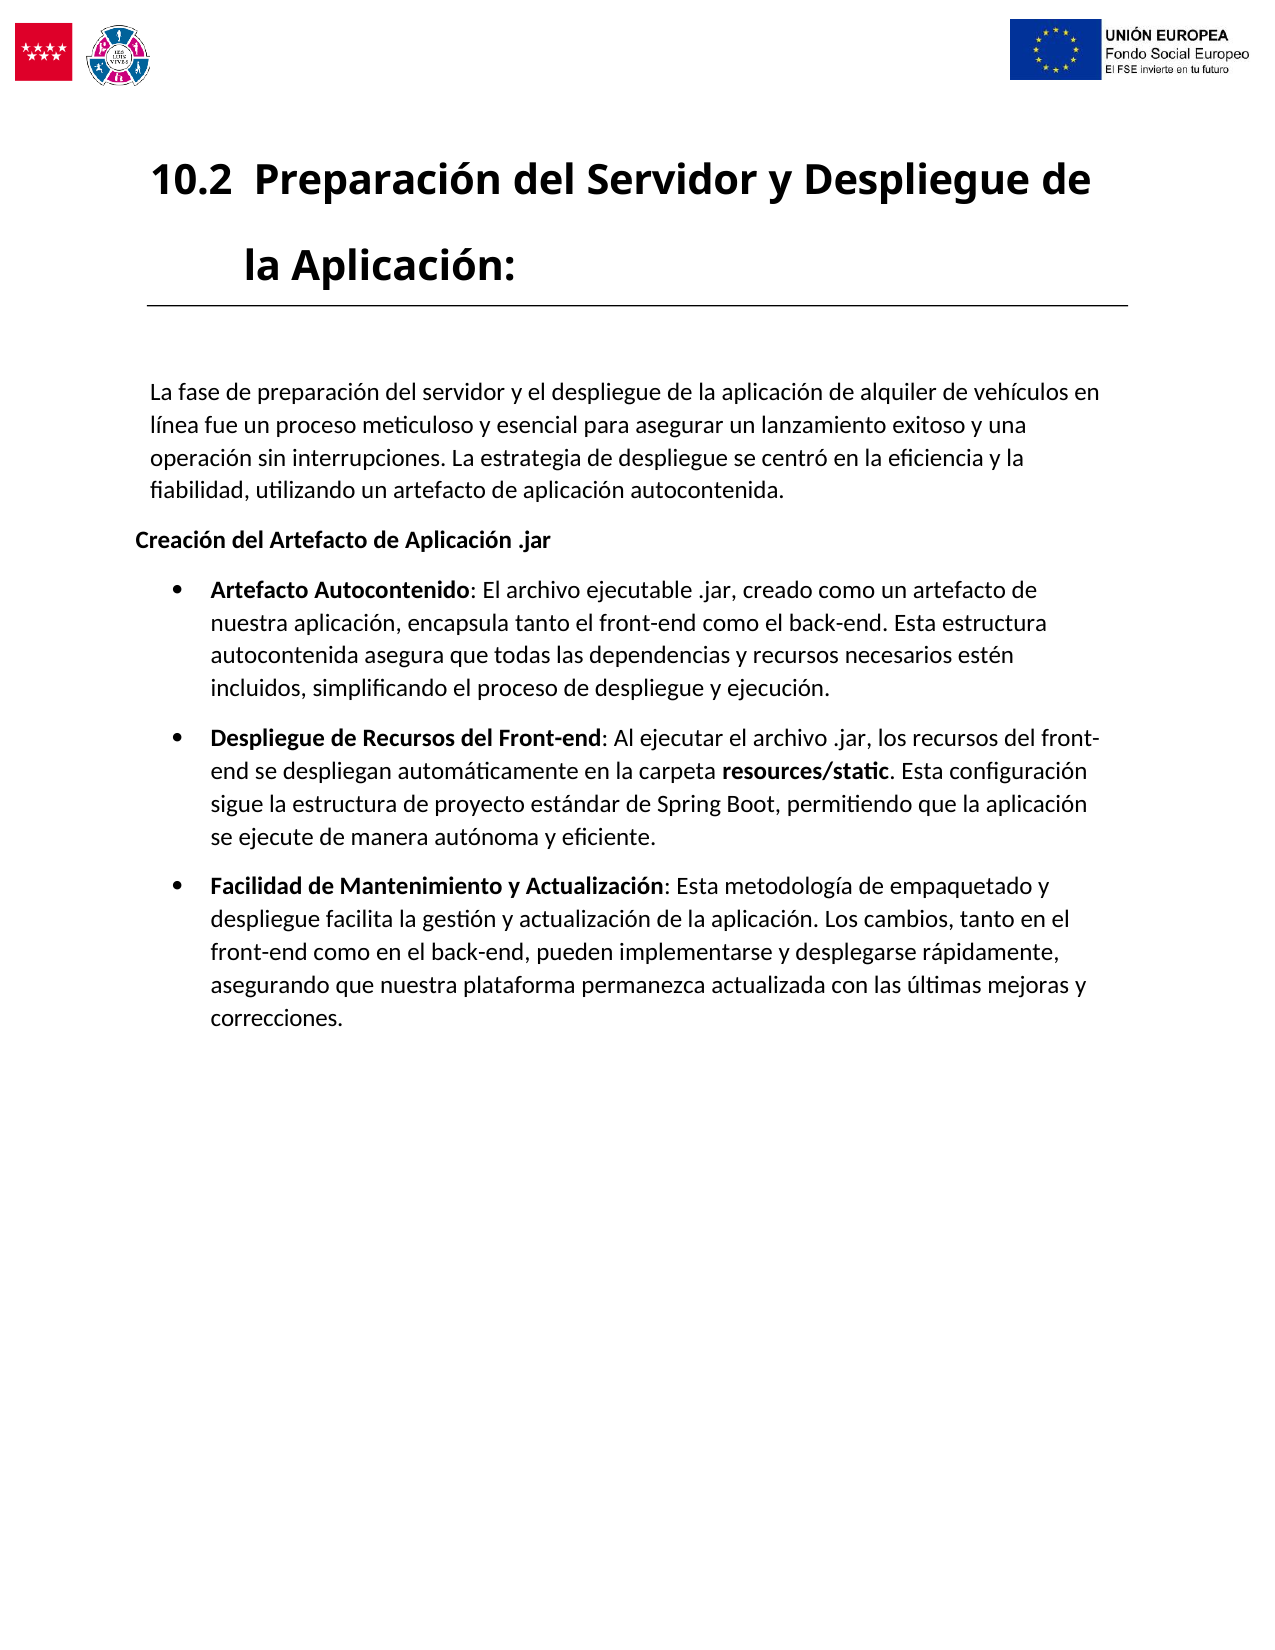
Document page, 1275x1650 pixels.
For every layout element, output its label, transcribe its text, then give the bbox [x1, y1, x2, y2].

list Artefacto Autocontenido: El archivo ejecutable .jar, creado como un artefacto de nuestra aplicación, encapsula tanto el front-end como el back-end. Esta estructura autocontenida asegura que todas las dependencias y recursos necesarios estén incluidos, simplificando el proceso de despliegue y ejecución. [173, 574, 1062, 703]
list Despliegue de Recursos del Front-end: Al ejecutar el archivo .jar, los recursos del front- end se despliegan automáticamente en la carpeta resources/static. Esta configuración sigue la estructura de proyecto estándar de Spring Boot, permitiendo que la aplicación se ejecute de manera autónoma y eficiente. [173, 722, 1115, 851]
subtitle Preparación del Servidor y Despliegue de la Aplicación: [150, 150, 1126, 293]
picture [86, 25, 150, 86]
picture [1010, 19, 1251, 80]
text Creación del Artefacto de Aplicación .jar [135, 524, 1173, 555]
text La fase de preparación del servidor y el despliegue de la aplicación de alquiler de vehículos en línea fue un proceso meticuloso y esencial para asegurar un lanzamiento exitoso y una operación sin interrupciones. La estrategia de despliegue se centró en la eficiencia y la fiabilidad, utilizando un artefacto de aplicación autocontenida. [150, 376, 1112, 505]
picture [14, 22, 73, 81]
list Facilidad de Mantenimiento y Actualización: Esta metodología de empaquetado y despliegue facilita la gestión y actualización de la aplicación. Los cambios, tanto en el front-end como en el back-end, pueden implementarse y desplegarse rápidamente, asegurando que nuestra plataforma permanezca actualizada con las últimas mejoras y correcciones. [173, 870, 1101, 1032]
